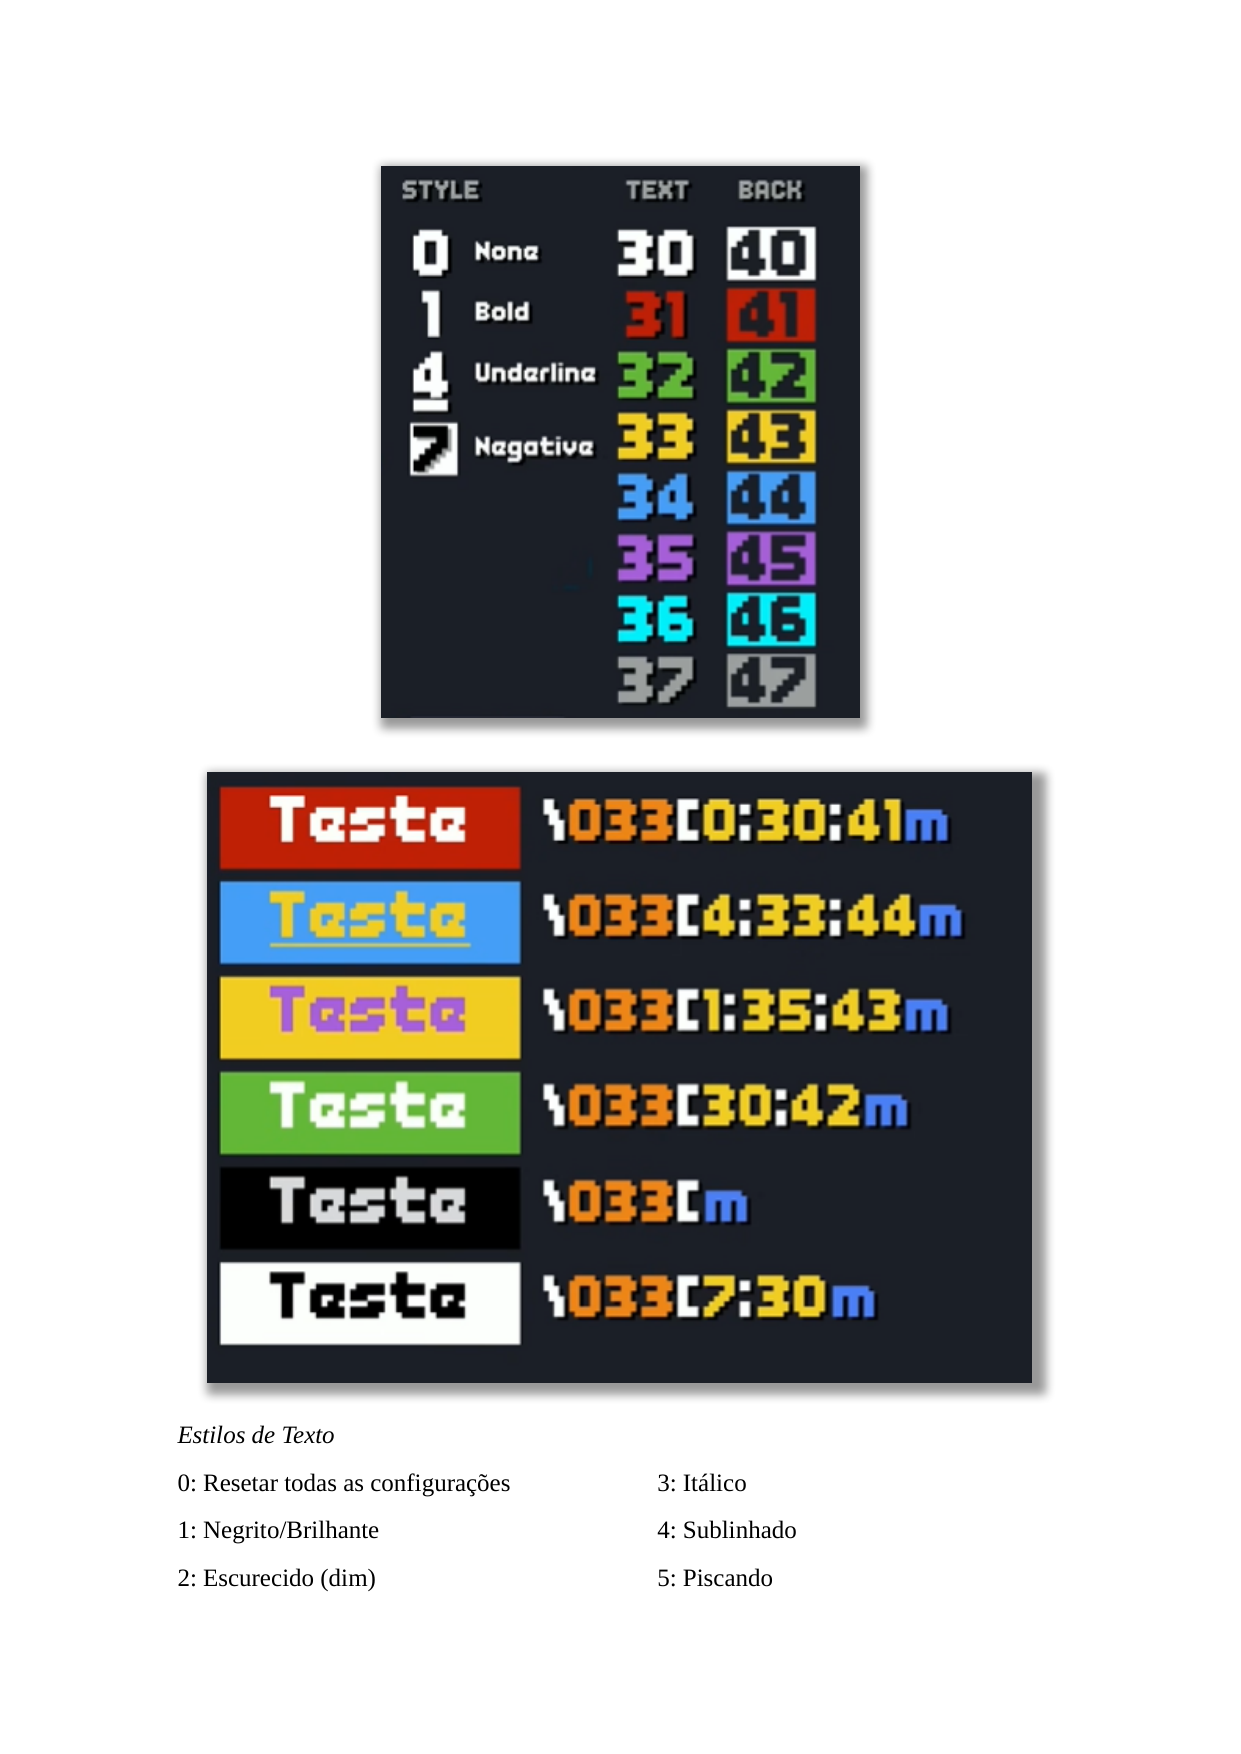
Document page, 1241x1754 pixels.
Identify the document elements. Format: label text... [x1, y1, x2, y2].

text 2: Escurecido (dim) [177, 1563, 583, 1592]
text 0: Resetar todas as configurações [177, 1468, 583, 1497]
text 3: Itálico [657, 1468, 1063, 1497]
text 4: Sublinhado [657, 1516, 1063, 1544]
text 1: Negrito/Brilhante [177, 1516, 583, 1544]
picture [207, 772, 1032, 1383]
text Estilos de Texto [177, 1420, 1063, 1449]
text 5: Piscando [657, 1563, 1063, 1592]
picture [381, 166, 860, 718]
